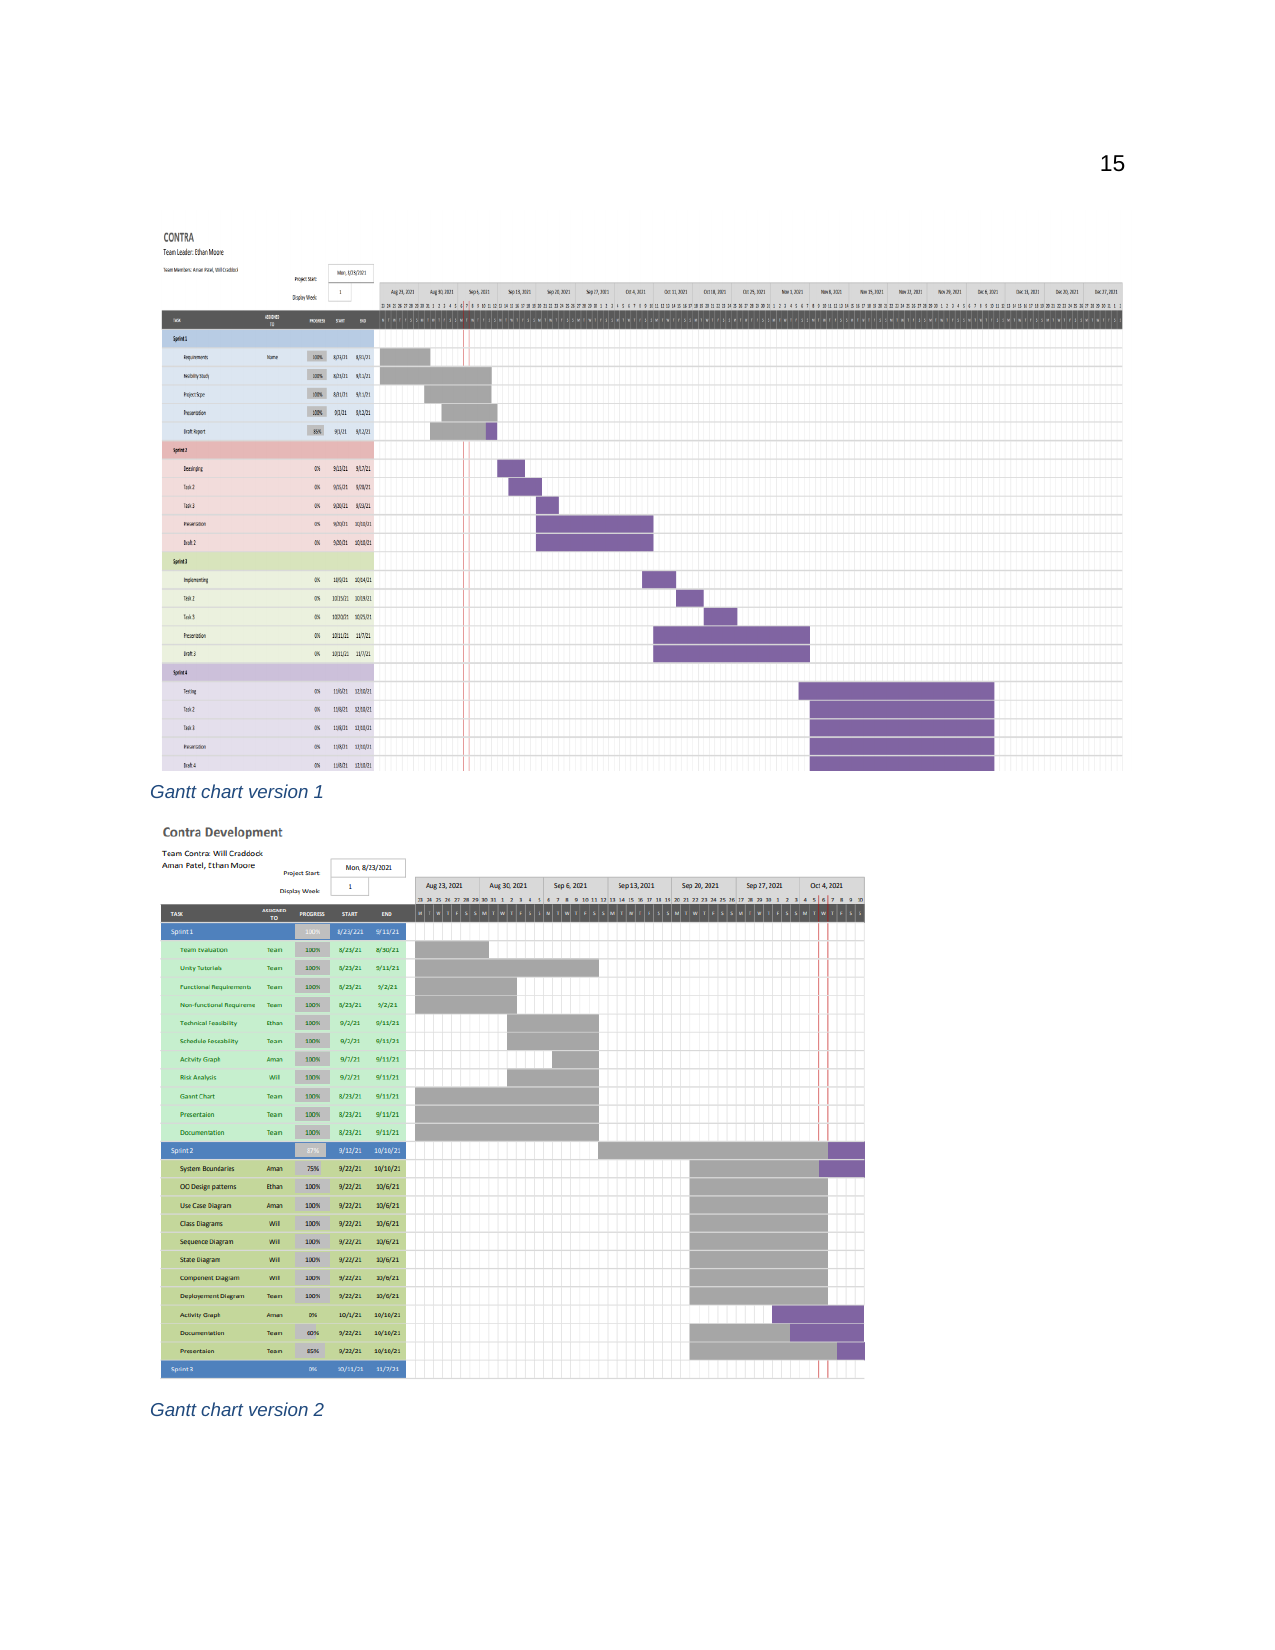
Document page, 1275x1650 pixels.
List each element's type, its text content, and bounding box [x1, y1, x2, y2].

text Gantt chart version 1 [150, 781, 1125, 803]
picture [150, 210, 1132, 771]
text Gantt chart version 2 [150, 1398, 1125, 1420]
picture [150, 808, 880, 1389]
